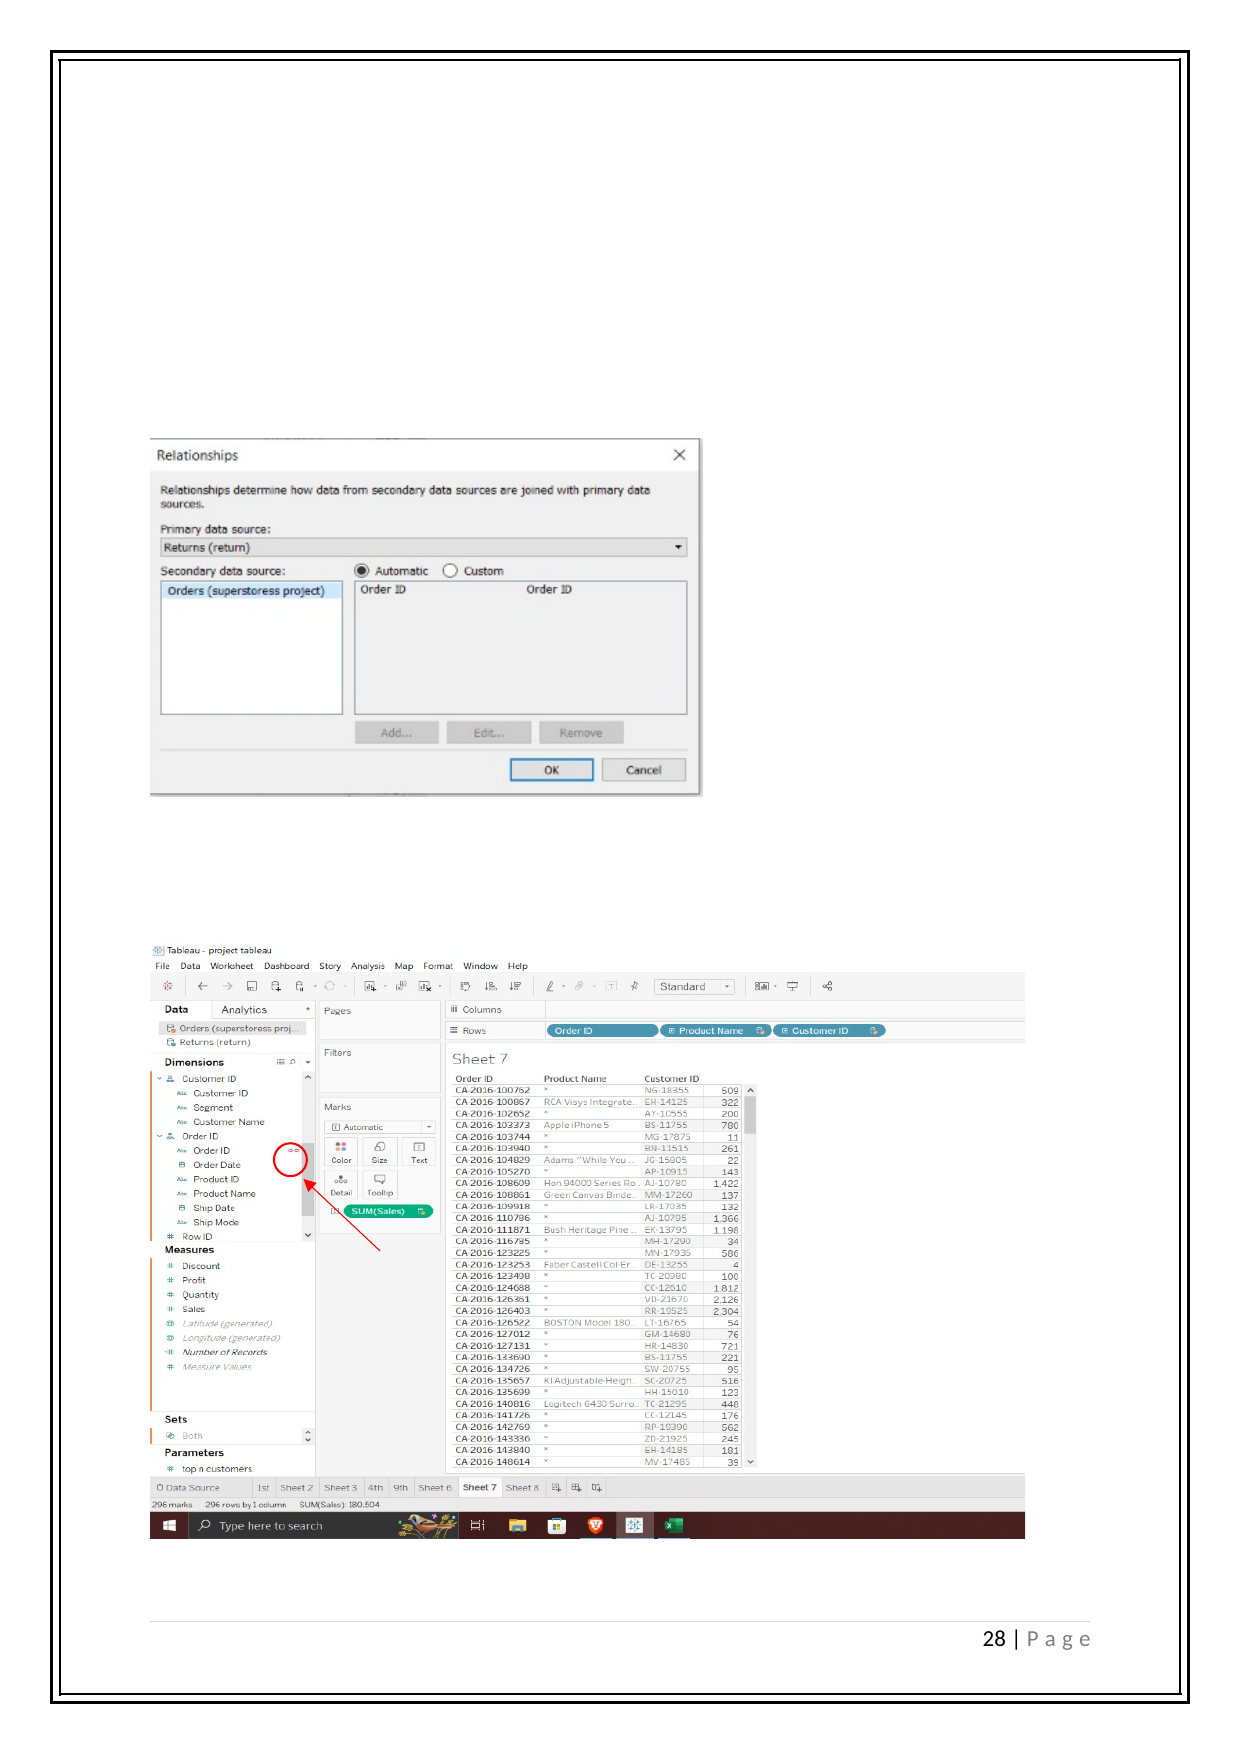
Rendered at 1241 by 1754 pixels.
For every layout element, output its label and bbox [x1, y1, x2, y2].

picture [150, 942, 1025, 1539]
picture [150, 438, 704, 797]
